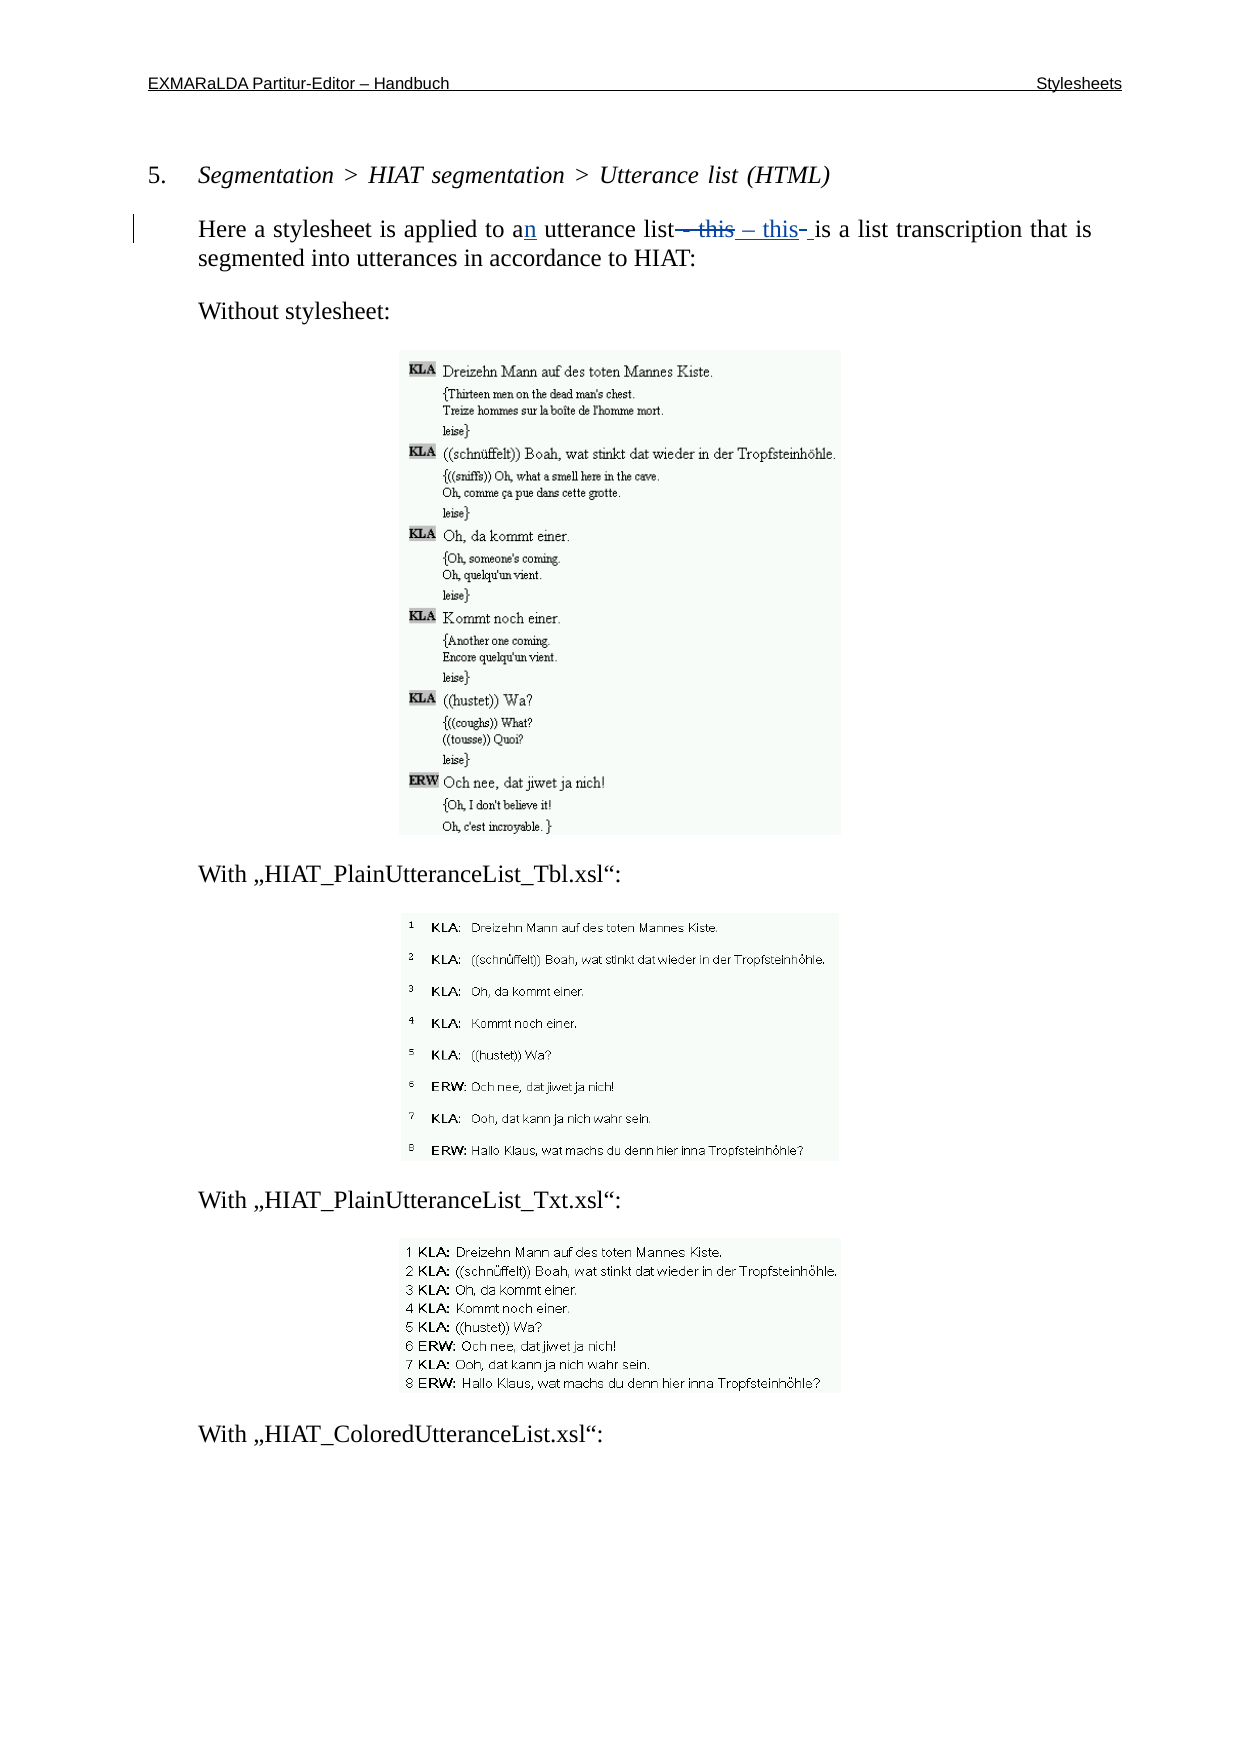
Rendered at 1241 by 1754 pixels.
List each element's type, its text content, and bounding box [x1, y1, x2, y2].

picture [399, 1238, 841, 1393]
text With „HIAT_ColoredUtteranceList.xsl“: [198, 1419, 1093, 1448]
text With „HIAT_PlainUtteranceList_Tbl.xsl“: [198, 859, 1093, 888]
list Segmentation > HIAT segmentation > Utterance list (HTML) [148, 160, 1093, 189]
text With „HIAT_PlainUtteranceList_Txt.xsl“: [198, 1185, 1093, 1214]
text Here a stylesheet is applied to a utterance listis a list transcription that is segmented into utterances in accordance to HIAT: [198, 214, 1093, 271]
picture [401, 913, 839, 1161]
text Without stylesheet: [198, 296, 1093, 325]
picture [399, 350, 841, 835]
